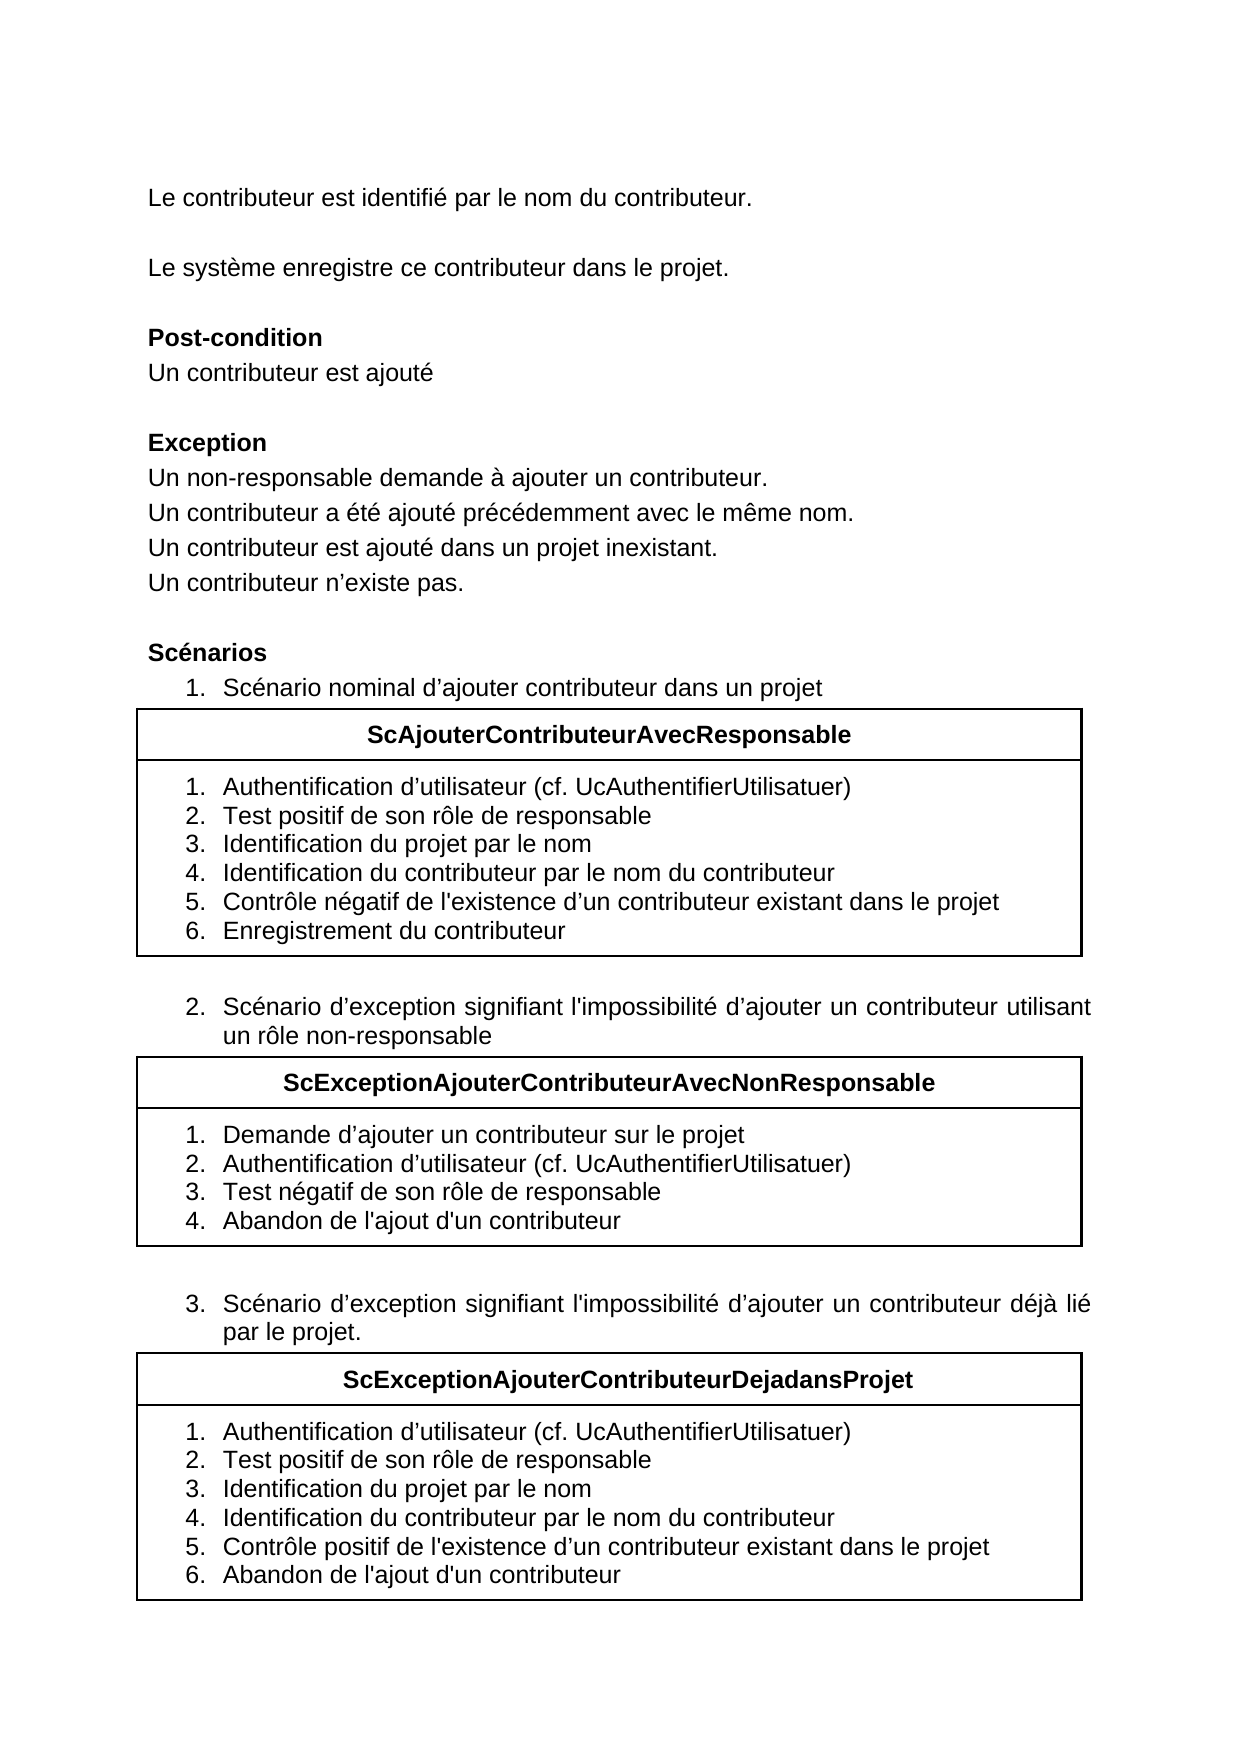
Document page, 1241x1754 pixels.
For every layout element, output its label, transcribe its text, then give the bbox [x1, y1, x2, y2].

table_header ScExceptionAjouterContributeurAvecNonResponsable [138, 1058, 1080, 1107]
list Scénario nominal d’ajouter contributeur dans un projet [185, 673, 1092, 701]
text Post-condition [148, 323, 1092, 351]
text Exception [148, 428, 1092, 456]
text Un contributeur est ajouté [148, 358, 1092, 386]
text Scénarios [148, 638, 1092, 666]
list Scénario d’exception signifiant l'impossibilité d’ajouter un contributeur déjà lié par le projet. [185, 1288, 1092, 1346]
text Un contributeur a été ajouté précédemment avec le même nom. [148, 498, 1092, 526]
text Un contributeur n’existe pas. [148, 568, 1092, 596]
table_header ScAjouterContributeurAvecResponsable [138, 710, 1080, 759]
table_header ScExceptionAjouterContributeurDejadansProjet [138, 1354, 1080, 1404]
text Le système enregistre ce contributeur dans le projet. [148, 253, 1092, 281]
text Le contributeur est identifié par le nom du contributeur. [148, 183, 1092, 211]
table_cell Authentification d’utilisateur (cf. UcAuthentifierUtilisatuer) Test positif de son rôle de responsable Identification du projet par le nom Identification du contributeur par le nom du contributeur Contrôle négatif de l'existence d’un contributeur existant dans le projet Enregistrement du contributeur [138, 761, 1080, 955]
table_cell Authentification d’utilisateur (cf. UcAuthentifierUtilisatuer) Test positif de son rôle de responsable Identification du projet par le nom Identification du contributeur par le nom du contributeur Contrôle positif de l'existence d’un contributeur existant dans le projet Abandon de l'ajout d'un contributeur [138, 1406, 1080, 1599]
list Scénario d’exception signifiant l'impossibilité d’ajouter un contributeur utilisant un rôle non-responsable [185, 992, 1092, 1049]
text Un contributeur est ajouté dans un projet inexistant. [148, 533, 1092, 561]
text Un non-responsable demande à ajouter un contributeur. [148, 463, 1092, 491]
table_cell Demande d’ajouter un contributeur sur le projet Authentification d’utilisateur (cf. UcAuthentifierUtilisatuer) Test négatif de son rôle de responsable Abandon de l'ajout d'un contributeur [138, 1109, 1080, 1245]
